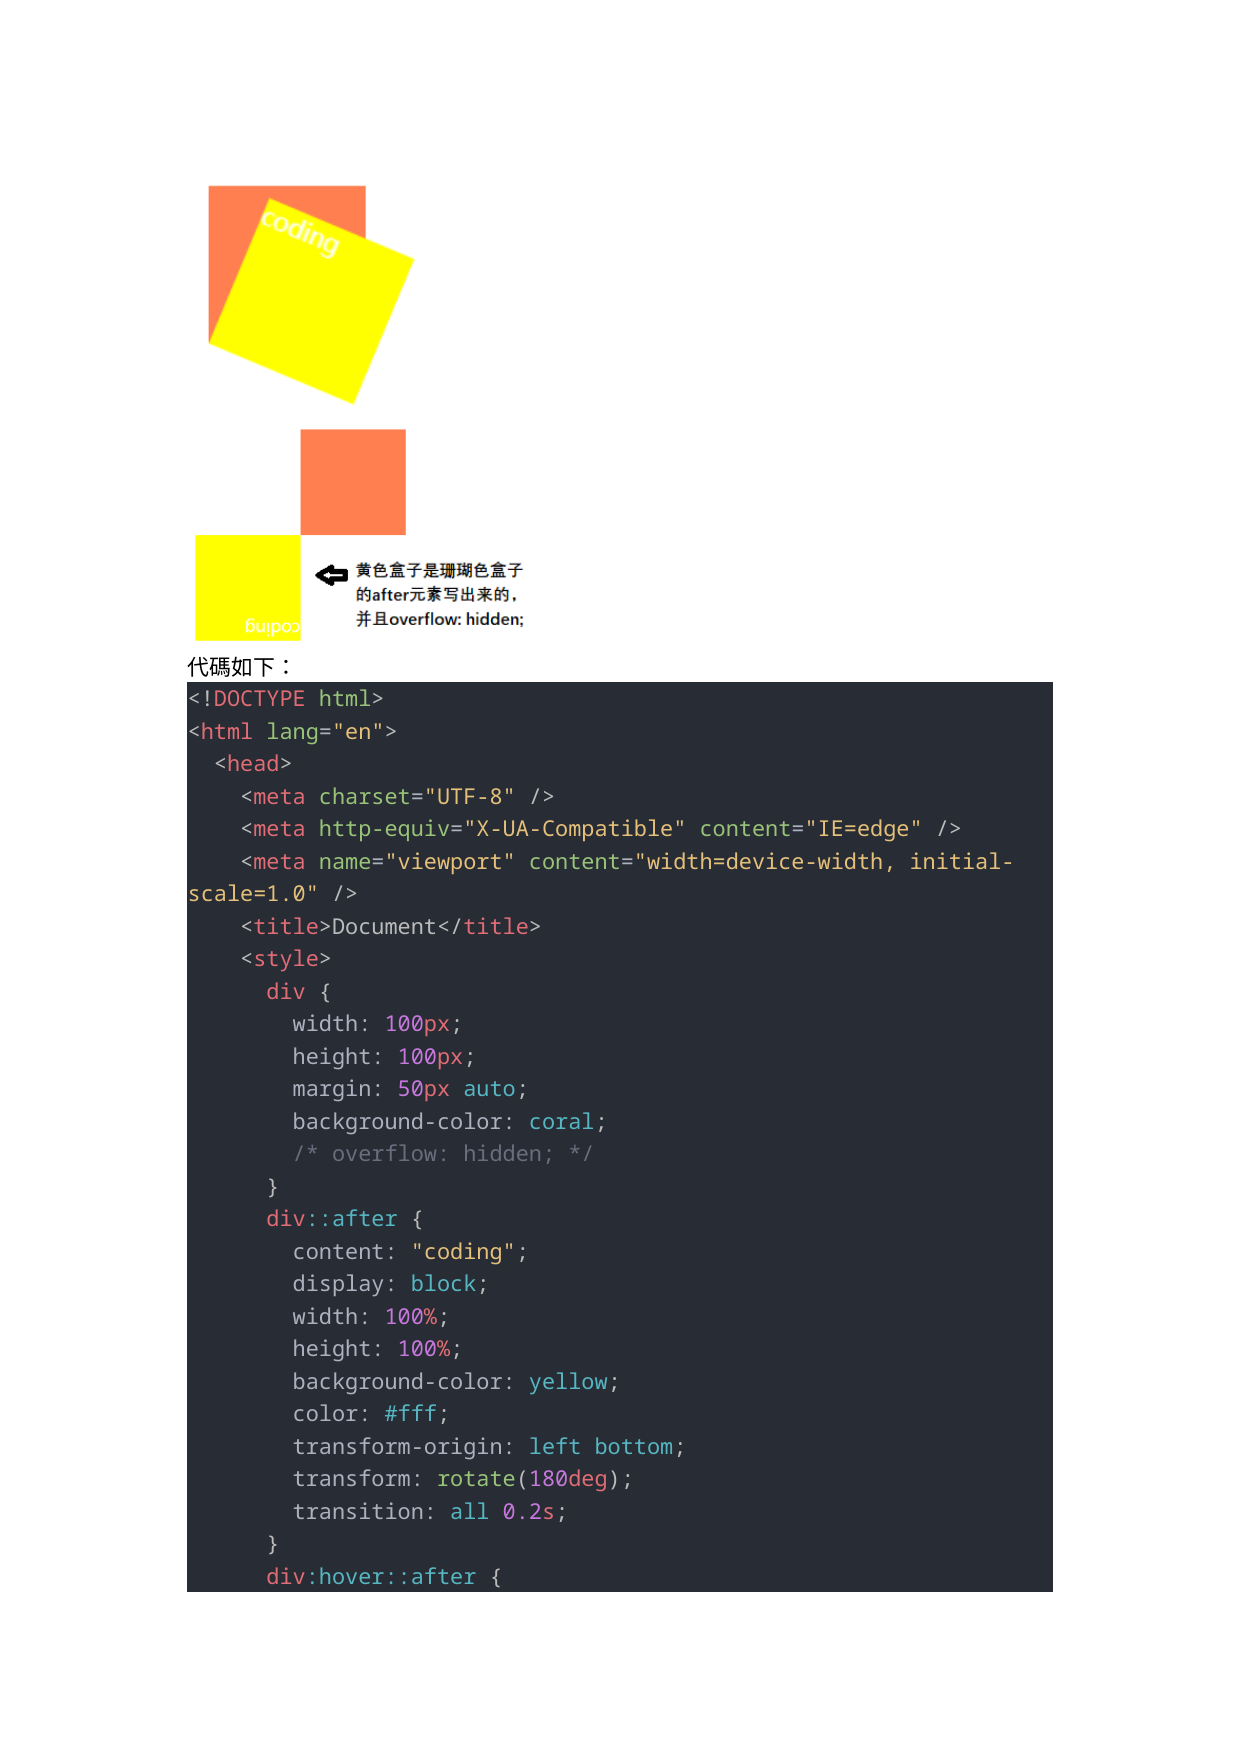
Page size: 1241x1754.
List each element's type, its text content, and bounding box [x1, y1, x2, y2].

text <meta http-equiv="X-UA-Compatible" content="IE=edge" /> [187, 812, 1053, 844]
text <html lang="en"> [187, 714, 1053, 747]
text transition: all 0.2s; [187, 1494, 1053, 1527]
text } [187, 1169, 1053, 1202]
text width: 100%; [187, 1299, 1053, 1332]
text display: block; [187, 1267, 1053, 1299]
text div:hover::after { [187, 1559, 1053, 1592]
text /* overflow: hidden; */ [187, 1137, 1053, 1169]
text } [187, 1527, 1053, 1559]
text <title>Document</title> [187, 909, 1053, 942]
text div { [187, 974, 1053, 1007]
picture [187, 422, 531, 645]
text height: 100px; [187, 1039, 1053, 1072]
text transform-origin: left bottom; [187, 1429, 1053, 1462]
text margin: 50px auto; [187, 1072, 1053, 1104]
picture [187, 162, 432, 413]
text background-color: coral; [187, 1104, 1053, 1137]
text background-color: yellow; [187, 1364, 1053, 1397]
text transform: rotate(180deg); [187, 1462, 1053, 1494]
text <!DOCTYPE html> [187, 682, 1053, 714]
text color: #fff; [187, 1397, 1053, 1429]
text width: 100px; [187, 1007, 1053, 1039]
text div::after { [187, 1202, 1053, 1234]
text content: "coding"; [187, 1234, 1053, 1267]
text <head> [187, 747, 1053, 779]
text height: 100%; [187, 1332, 1053, 1364]
text <meta charset="UTF-8" /> [187, 779, 1053, 812]
text <meta name="viewport" content="width=device-width, initial-scale=1.0" /> [187, 844, 1053, 909]
text <style> [187, 942, 1053, 974]
text 代碼如下： [187, 649, 1053, 682]
